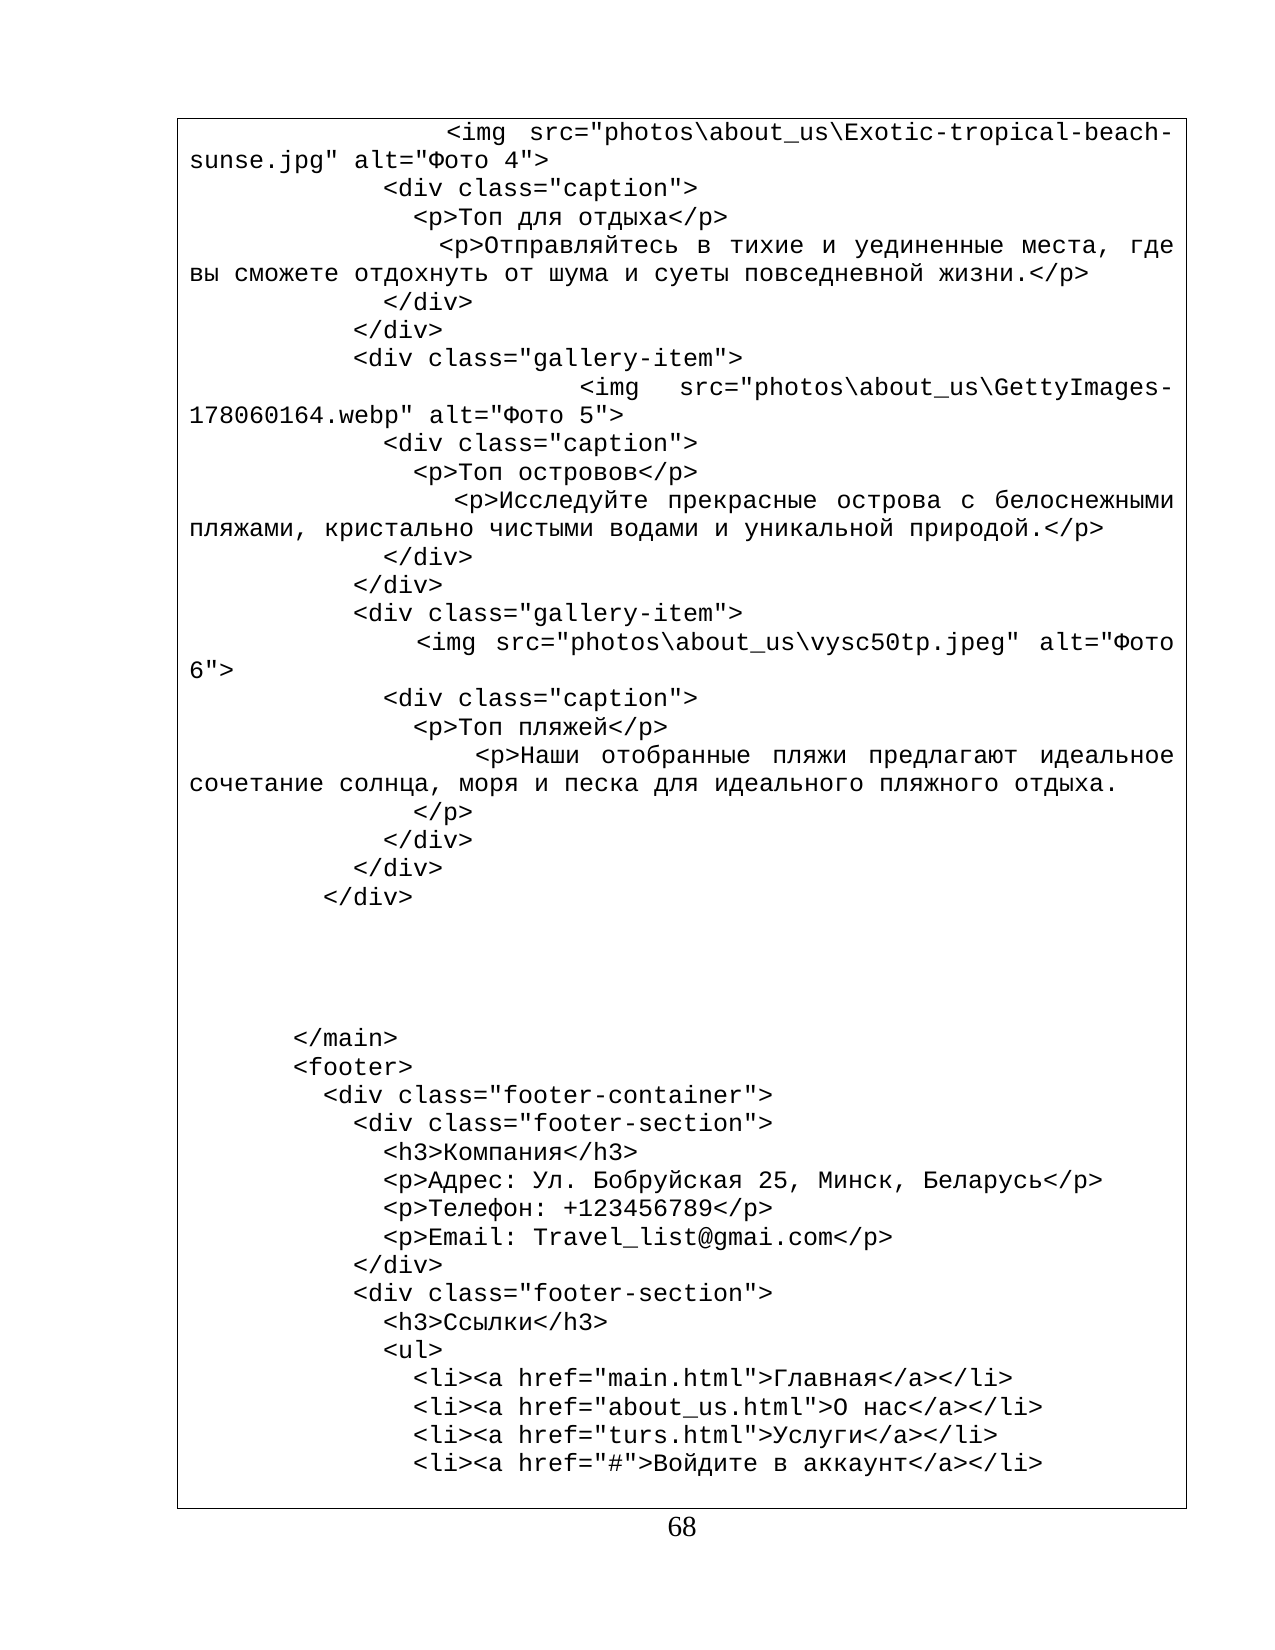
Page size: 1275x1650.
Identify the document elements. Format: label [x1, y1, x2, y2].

table_header [178, 119, 1186, 1507]
